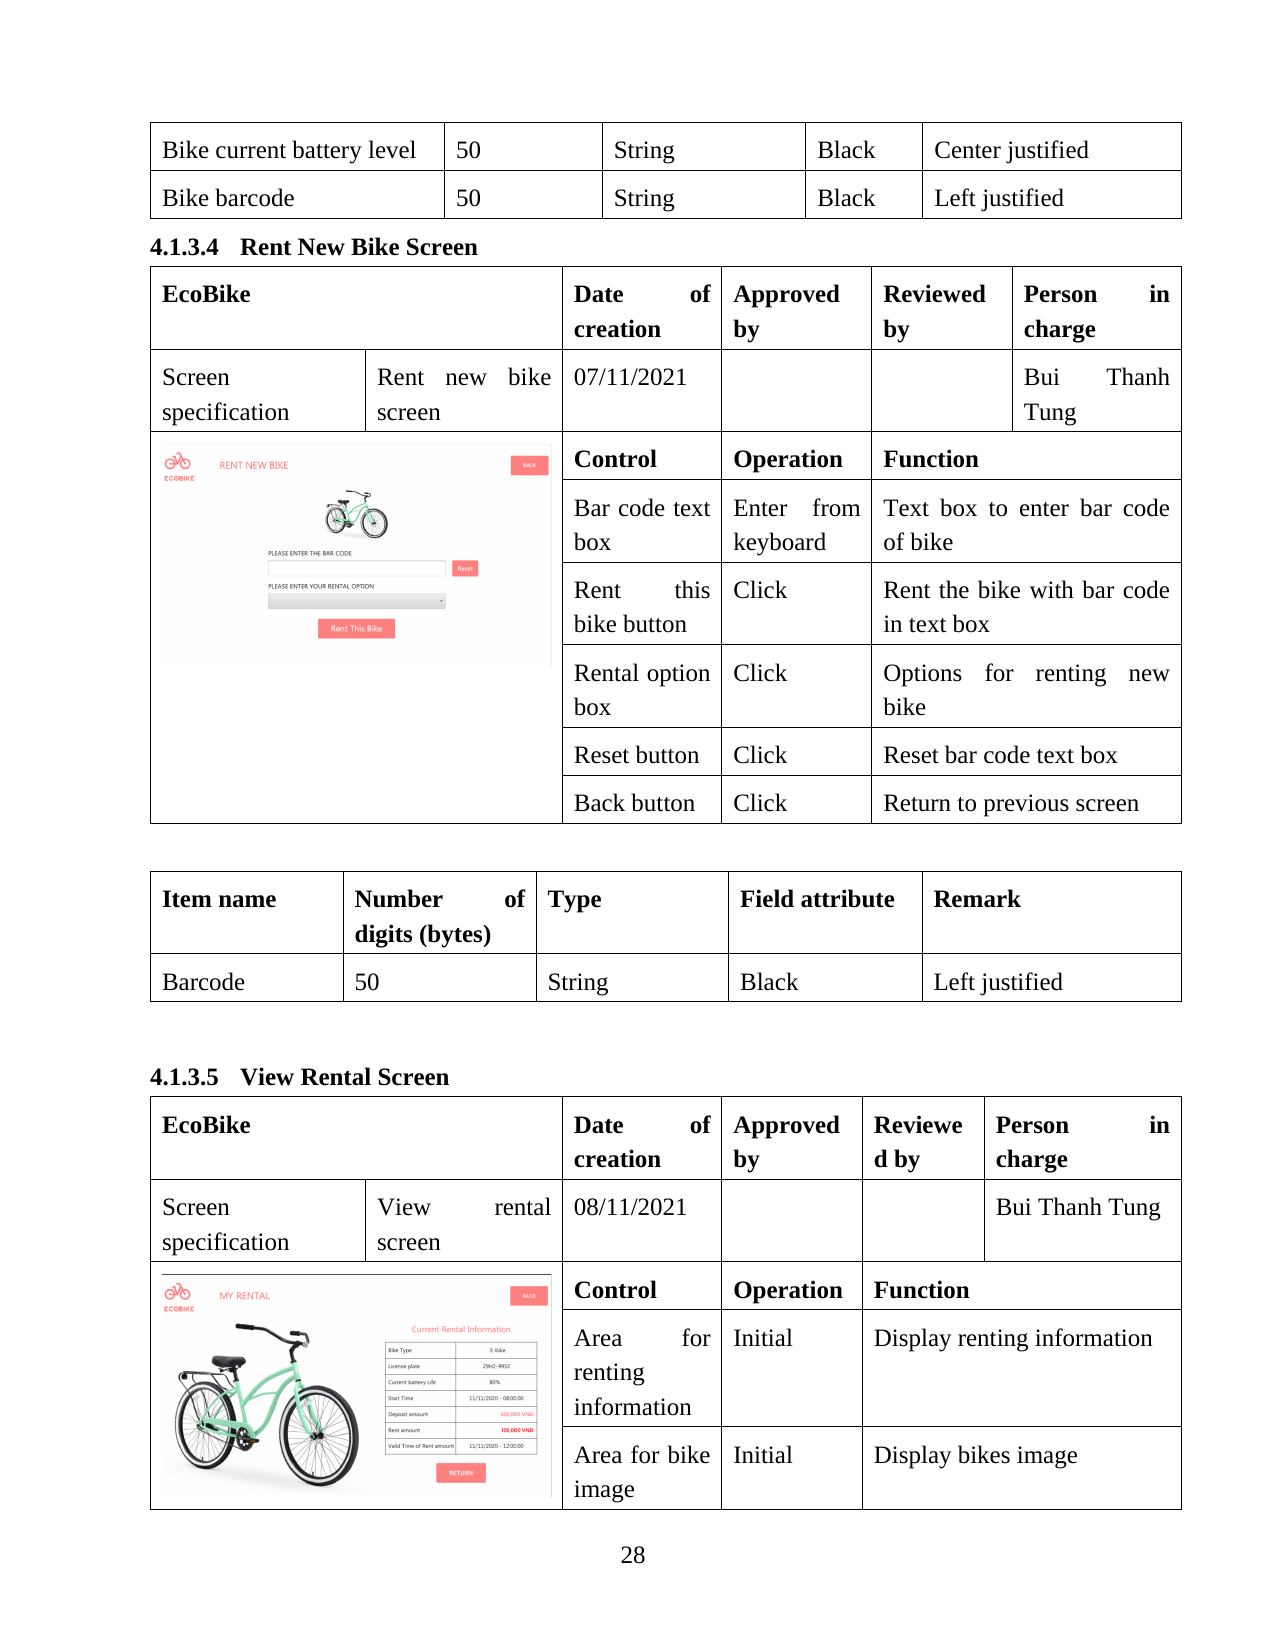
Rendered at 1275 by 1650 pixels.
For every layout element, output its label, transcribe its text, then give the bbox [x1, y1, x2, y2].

table_cell Bike current battery level [151, 123, 444, 170]
table_cell [722, 1180, 862, 1261]
table_cell Control [563, 432, 721, 479]
table_cell Rental option box [563, 645, 721, 727]
table_cell Function [863, 1262, 1181, 1309]
table_cell Center justified [923, 123, 1181, 170]
table_cell Display bikes image [863, 1427, 1181, 1509]
table_cell Bui Thanh Tung [985, 1180, 1181, 1261]
table_cell Display renting information [863, 1310, 1181, 1426]
table_cell [722, 350, 871, 431]
table_cell Operation [722, 432, 871, 479]
table_cell Bar code text box [563, 480, 721, 562]
table_cell Operation [722, 1262, 862, 1309]
table_cell [151, 1262, 562, 1509]
table_cell Click [722, 645, 871, 727]
table_cell View rental screen [366, 1180, 562, 1261]
table_cell Screen specification [151, 350, 365, 431]
table_header Approved by [722, 1097, 862, 1179]
subtitle Rent New Bike Screen [150, 232, 1116, 260]
table_header EcoBike [151, 267, 562, 348]
table_header Reviewed by [872, 267, 1012, 348]
table_cell 08/11/2021 [563, 1180, 721, 1261]
picture [161, 444, 552, 667]
table_cell Area for renting information [563, 1310, 721, 1426]
table_cell Text box to enter bar code of bike [872, 480, 1181, 562]
table_header Person in charge [1013, 267, 1181, 348]
subtitle View Rental Screen [150, 1062, 1116, 1090]
table_header Field attribute [729, 872, 922, 953]
table_cell String [603, 123, 805, 170]
table_header Type [537, 872, 728, 953]
table_cell String [603, 171, 805, 218]
table_cell Barcode [151, 954, 343, 1001]
table_header Person in charge [985, 1097, 1181, 1179]
table_cell Screen specification [151, 1180, 365, 1261]
table_cell [863, 1180, 984, 1261]
table_cell Rent new bike screen [366, 350, 562, 431]
table_cell Left justified [923, 171, 1181, 218]
table_cell Return to previous screen [872, 776, 1181, 823]
table_cell Area for bike image [563, 1427, 721, 1509]
table_cell Click [722, 728, 871, 774]
table_header Date of creation [563, 1097, 721, 1179]
table_cell Left justified [923, 954, 1181, 1001]
table_cell Click [722, 563, 871, 644]
table_cell Click [722, 776, 871, 823]
table_cell Black [729, 954, 922, 1001]
table_cell [151, 432, 562, 823]
table_cell Function [872, 432, 1181, 479]
picture [161, 1274, 552, 1498]
table_cell 50 [344, 954, 536, 1001]
table_cell 07/11/2021 [563, 350, 721, 431]
table_cell Options for renting new bike [872, 645, 1181, 727]
table_cell Black [806, 123, 922, 170]
table_cell Initial [722, 1310, 862, 1426]
table_cell [872, 350, 1012, 431]
table_header Approved by [722, 267, 871, 348]
table_cell Control [563, 1262, 721, 1309]
table_header Number of digits (bytes) [344, 872, 536, 953]
table_cell Reset button [563, 728, 721, 774]
table_header Remark [923, 872, 1181, 953]
table_cell 50 [445, 171, 602, 218]
table_cell Bui Thanh Tung [1013, 350, 1181, 431]
table_header Reviewed by [863, 1097, 984, 1179]
table_cell Rent this bike button [563, 563, 721, 644]
table_cell String [537, 954, 728, 1001]
table_cell Black [806, 171, 922, 218]
table_header Item name [151, 872, 343, 953]
table_cell Reset bar code text box [872, 728, 1181, 774]
table_cell Rent the bike with bar code in text box [872, 563, 1181, 644]
table_header EcoBike [151, 1097, 562, 1179]
table_cell Initial [722, 1427, 862, 1509]
table_cell Enter from keyboard [722, 480, 871, 562]
table_cell Bike barcode [151, 171, 444, 218]
table_header Date of creation [563, 267, 721, 348]
table_cell Back button [563, 776, 721, 823]
table_cell 50 [445, 123, 602, 170]
